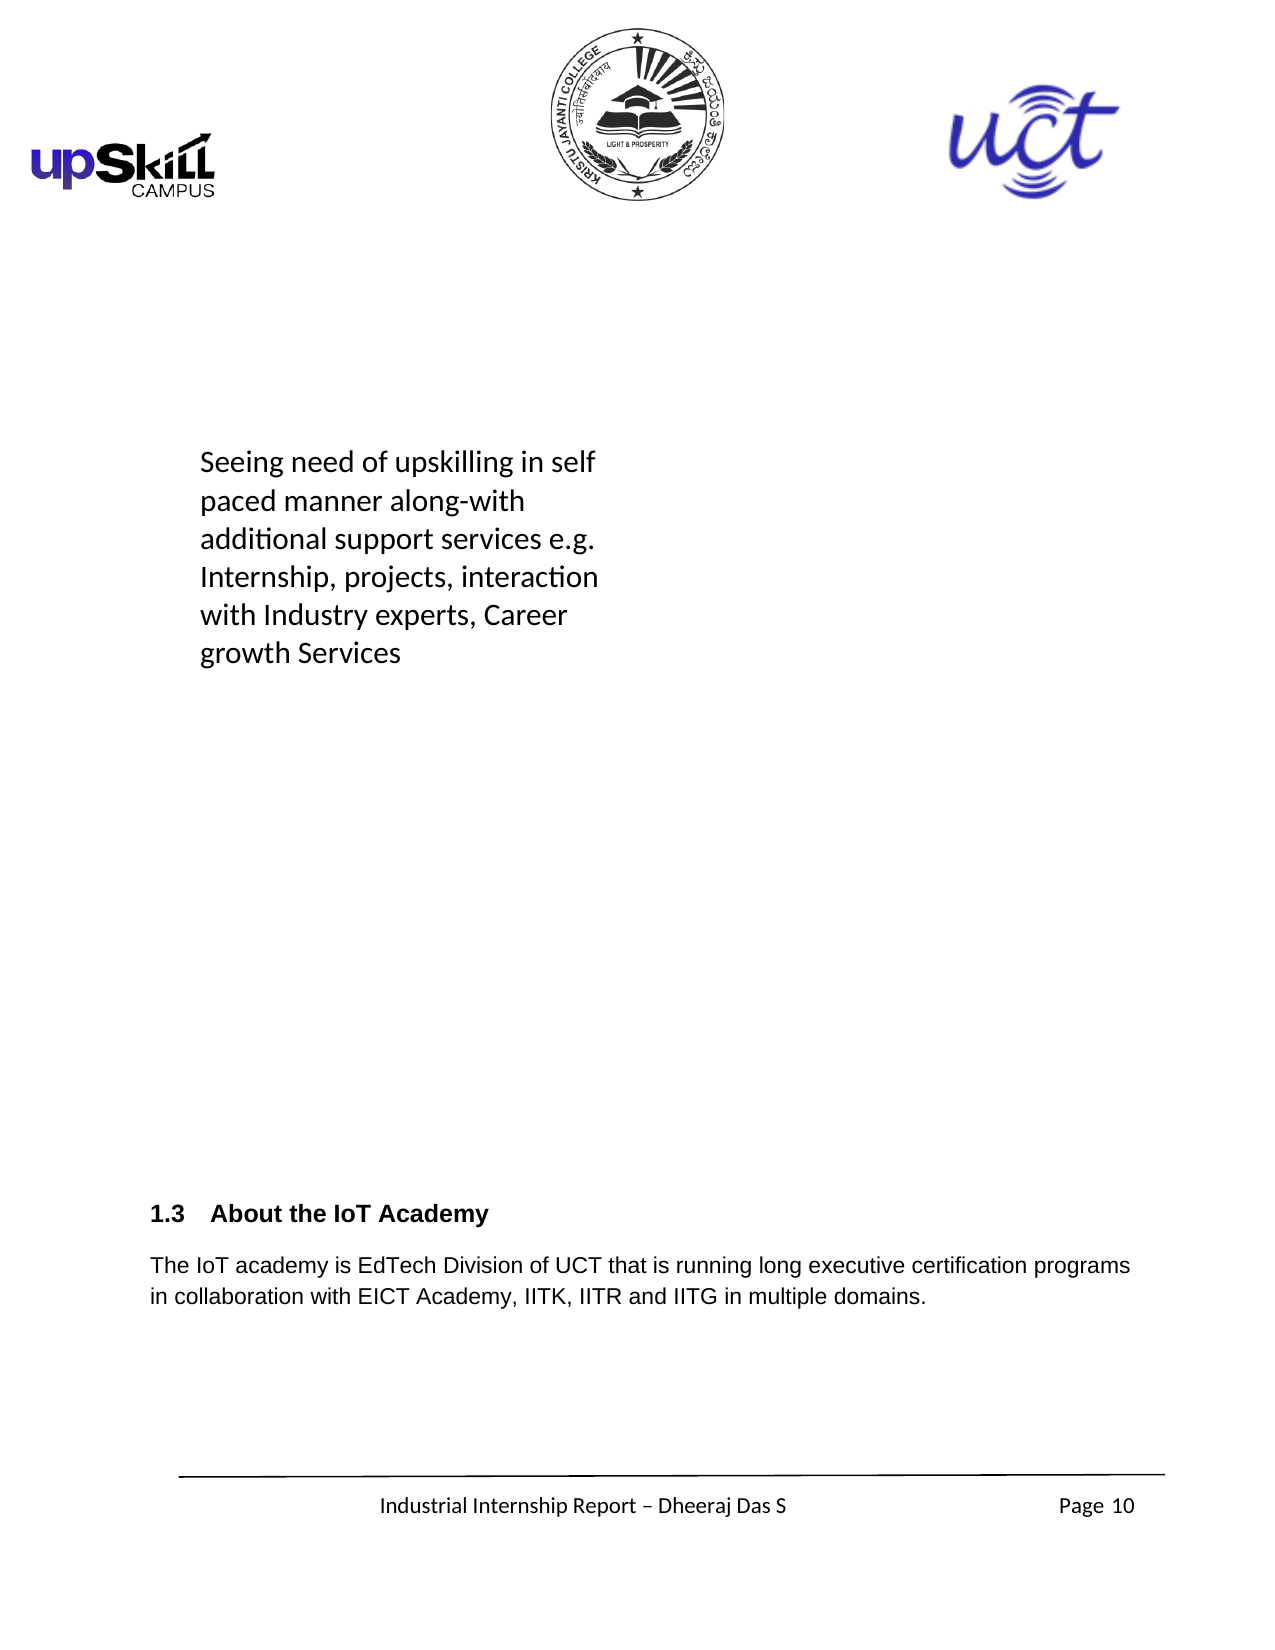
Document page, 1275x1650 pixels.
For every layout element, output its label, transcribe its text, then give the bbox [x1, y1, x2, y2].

picture [550, 28, 725, 201]
subtitle About the IoT Academy [150, 1202, 1134, 1227]
picture [946, 75, 1125, 201]
text The IoT academy is EdTech Division of UCT that is running long executive certification programs in collaboration with EICT Academy, IITK, IITR and IITG in multiple domains. [150, 1252, 1134, 1309]
picture [0, 120, 246, 201]
